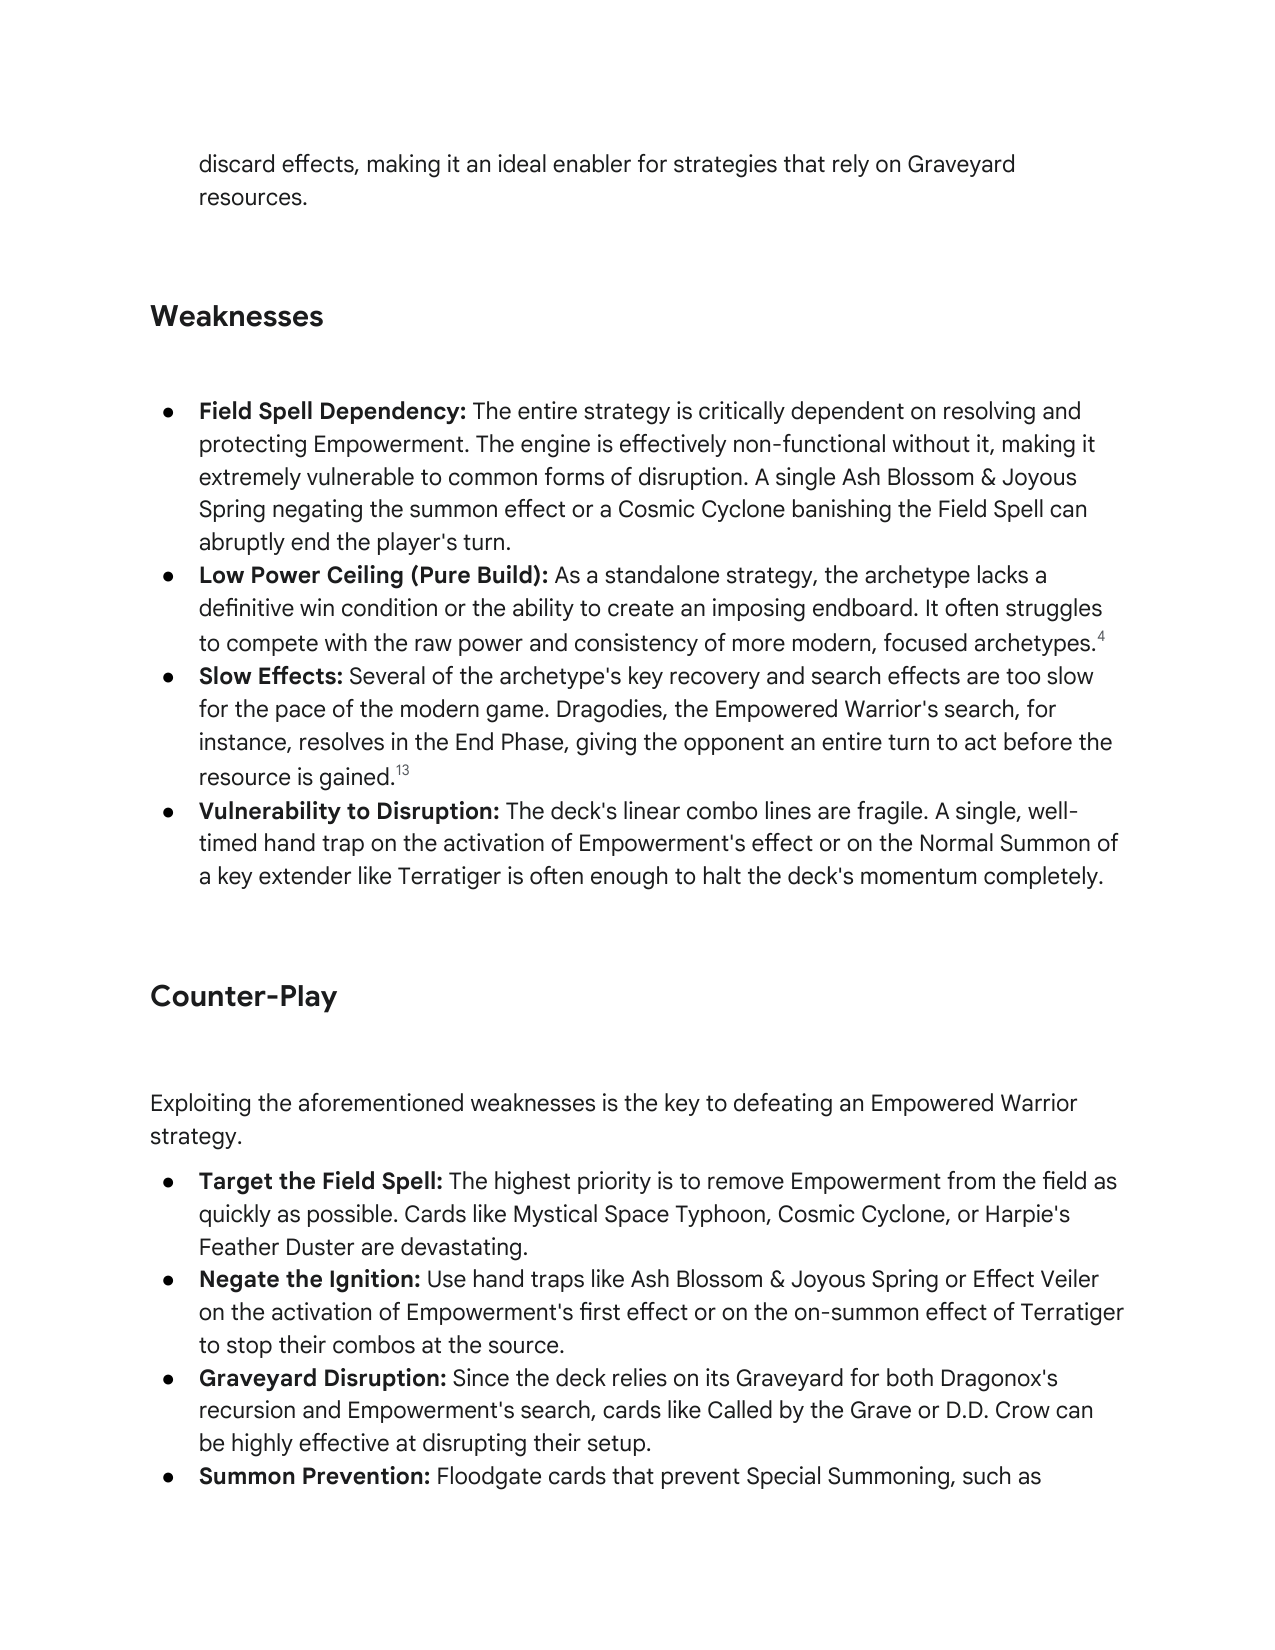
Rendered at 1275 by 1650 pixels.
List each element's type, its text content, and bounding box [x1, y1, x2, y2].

list Vulnerability to Disruption: The deck's linear combo lines are fragile. A single, well-timed hand trap on the activation of Empowerment's effect or on the Normal Summon of a key extender like Terratiger is often enough to halt the deck's momentum completely. [161, 797, 1125, 891]
text Exploiting the aforementioned weaknesses is the key to defeating an Empowered Warrior strategy. [150, 1089, 1125, 1151]
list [161, 1462, 1125, 1491]
subtitle Weaknesses [150, 298, 1125, 335]
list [161, 150, 1125, 211]
list Target the Field Spell: The highest priority is to remove Empowerment from the field as quickly as possible. Cards like Mystical Space Typhoon, Cosmic Cyclone, or Harpie's Feather Duster are devastating. [161, 1167, 1125, 1262]
list Field Spell Dependency: The entire strategy is critically dependent on resolving and protecting Empowerment. The engine is effectively non-functional without it, making it extremely vulnerable to common forms of disruption. A single Ash Blossom & Joyous Spring negating the summon effect or a Cosmic Cyclone banishing the Field Spell can abruptly end the player's turn. [161, 397, 1125, 557]
list Negate the Ignition: Use hand traps like Ash Blossom & Joyous Spring or Effect Veiler on the activation of Empowerment's first effect or on the on-summon effect of Terratiger to stop their combos at the source. [161, 1266, 1125, 1360]
list Low Power Ceiling (Pure Build): As a standalone strategy, the archetype lacks a definitive win condition or the ability to create an imposing endboard. It often struggles to compete with the raw power and consistency of more modern, focused archetypes.4 [161, 561, 1125, 658]
list Slow Effects: Several of the archetype's key recovery and search effects are too slow for the pace of the modern game. Dragodies, the Empowered Warrior's search, for instance, resolves in the End Phase, giving the opponent an entire turn to act before the resource is gained.13 [161, 663, 1125, 792]
subtitle Counter-Play [150, 978, 1125, 1014]
list Graveyard Disruption: Since the deck relies on its Graveyard for both Dragonox's recursion and Empowerment's search, cards like Called by the Grave or D.D. Crow can be highly effective at disrupting their setup. [161, 1364, 1125, 1458]
